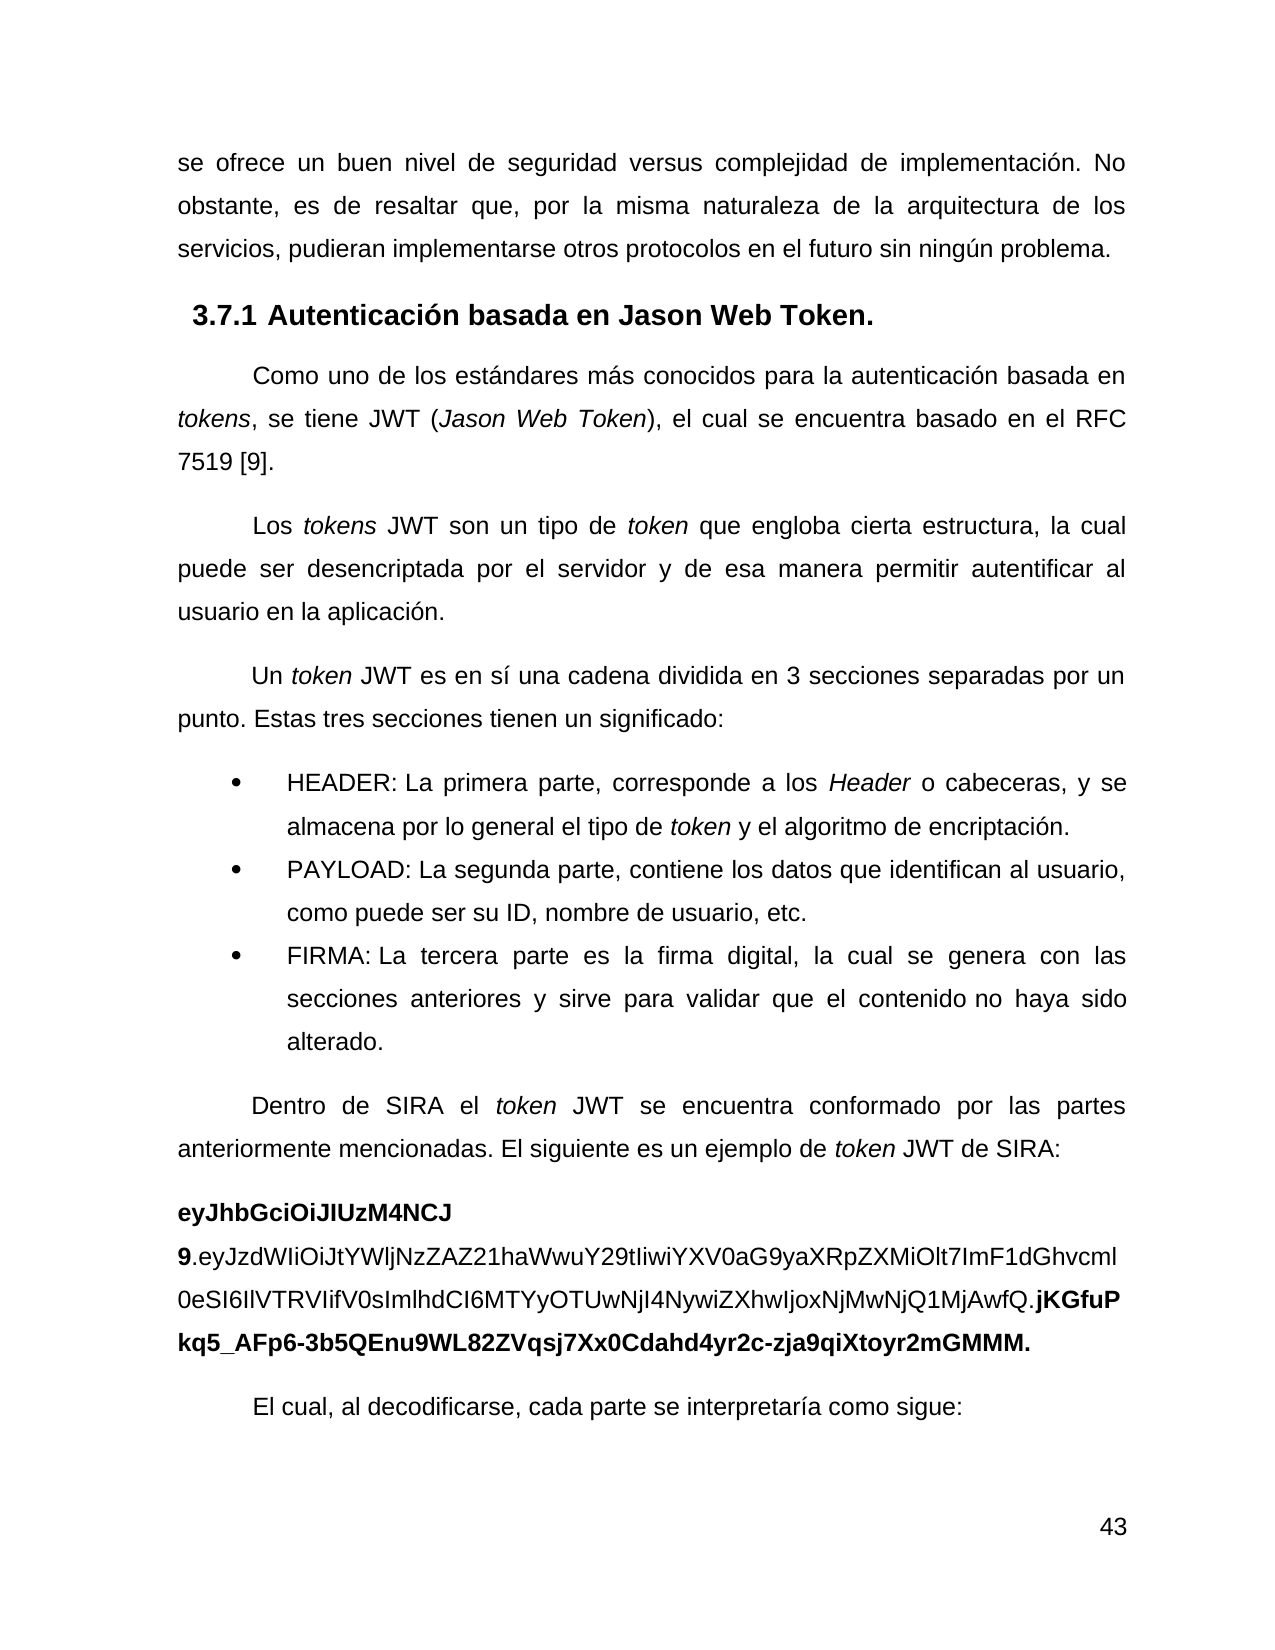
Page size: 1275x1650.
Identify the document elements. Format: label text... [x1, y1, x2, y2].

text Dentro de SIRA el token JWT se encuentra conformado por las partes anteriormente mencionadas. El siguiente es un ejemplo de token JWT de SIRA: [177, 1091, 1127, 1163]
subtitle Autenticación basada en Jason Web Token. [192, 298, 1127, 331]
list FIRMA: La tercera parte es la firma digital, la cual se genera con las secciones anteriores y sirve para validar que el contenido no haya sido alterado. [232, 941, 1127, 1056]
text Como uno de los estándares más conocidos para la autenticación basada en tokens, se tiene JWT (Jason Web Token), el cual se encuentra basado en el RFC 7519 [9]. [177, 361, 1127, 476]
list HEADER: La primera parte, corresponde a los Header o cabeceras, y se almacena por lo general el tipo de token y el algoritmo de encriptación. [232, 768, 1127, 840]
text eyJhbGciOiJIUzM4NCJ9.eyJzdWIiOiJtYWljNzZAZ21haWwuY29tIiwiYXV0aG9yaXRpZXMiOlt7ImF1dGhvcml0eSI6IlVTRVIifV0sImlhdCI6MTYyOTUwNjI4NywiZXhwIjoxNjMwNjQ1MjAwfQ.jKGfuPkq5_AFp6-3b5QEnu9WL82ZVqsj7Xx0Cdahd4yr2c-zja9qiXtoyr2mGMMM. [177, 1198, 1127, 1356]
list PAYLOAD: La segunda parte, contiene los datos que identifican al usuario, como puede ser su ID, nombre de usuario, etc. [232, 854, 1127, 927]
text Los tokens JWT son un tipo de token que engloba cierta estructura, la cual puede ser desencriptada por el servidor y de esa manera permitir autentificar al usuario en la aplicación. [177, 511, 1127, 626]
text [177, 148, 1127, 263]
text El cual, al decodificarse, cada parte se interpretaría como sigue: [177, 1392, 1127, 1420]
text Un token JWT es en sí una cadena dividida en 3 secciones separadas por un punto. Estas tres secciones tienen un significado: [177, 661, 1127, 733]
